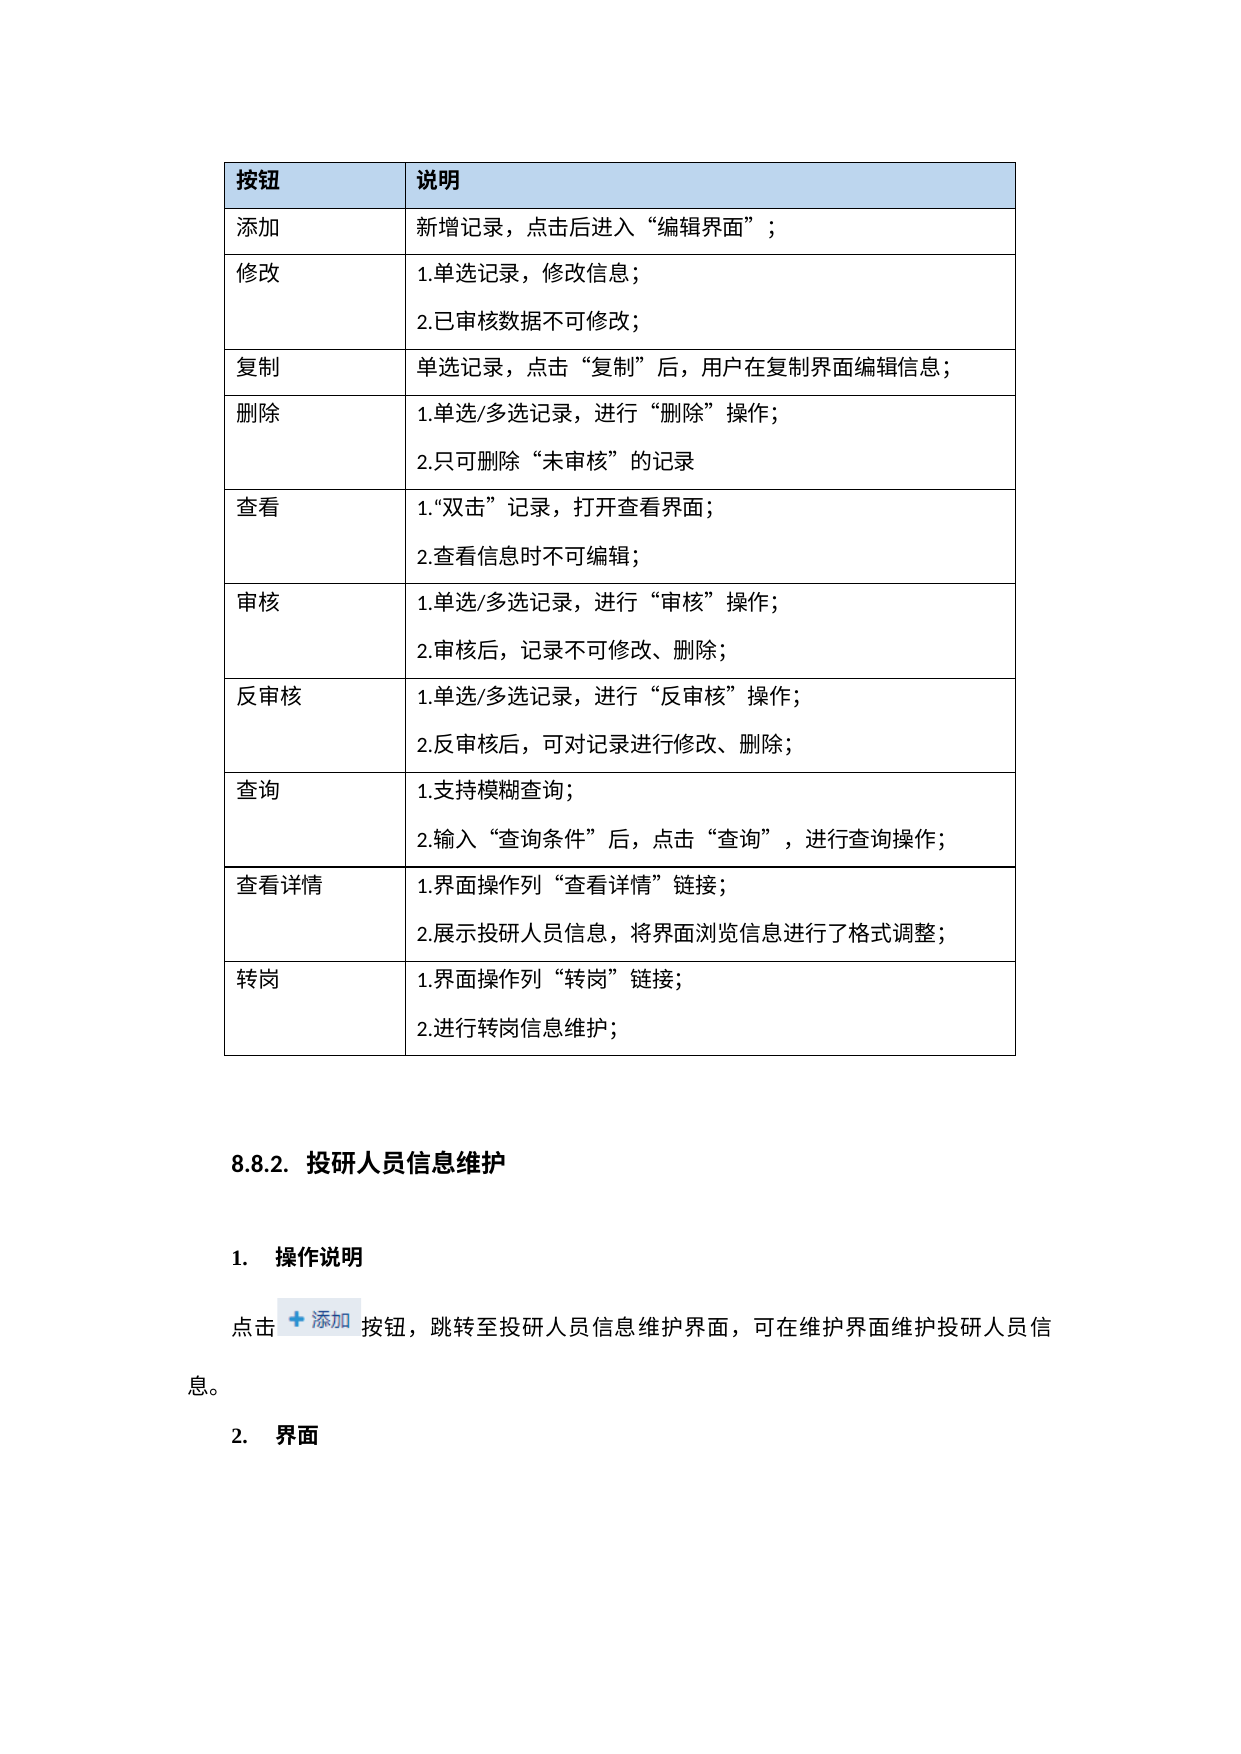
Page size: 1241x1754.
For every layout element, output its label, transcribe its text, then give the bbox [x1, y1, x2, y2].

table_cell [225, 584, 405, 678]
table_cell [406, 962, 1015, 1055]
list 操作说明 [231, 1239, 1053, 1272]
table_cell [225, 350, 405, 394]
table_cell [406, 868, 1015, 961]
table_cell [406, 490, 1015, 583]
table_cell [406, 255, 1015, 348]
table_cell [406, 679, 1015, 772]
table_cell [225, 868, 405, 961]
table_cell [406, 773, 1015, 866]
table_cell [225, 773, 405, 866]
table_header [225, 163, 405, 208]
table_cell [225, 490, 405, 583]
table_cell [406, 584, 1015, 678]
picture [277, 1298, 362, 1336]
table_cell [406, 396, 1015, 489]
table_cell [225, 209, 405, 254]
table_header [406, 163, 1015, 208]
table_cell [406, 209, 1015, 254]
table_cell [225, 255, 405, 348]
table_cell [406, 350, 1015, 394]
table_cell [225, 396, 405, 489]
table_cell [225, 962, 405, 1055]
list 界面 [231, 1417, 1053, 1450]
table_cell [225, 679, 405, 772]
subtitle 投研人员信息维护 [231, 1129, 1053, 1194]
text 点击按钮，跳转至投研人员信息维护界面，可在维护界面维护投研人员信息。 [187, 1288, 1053, 1401]
